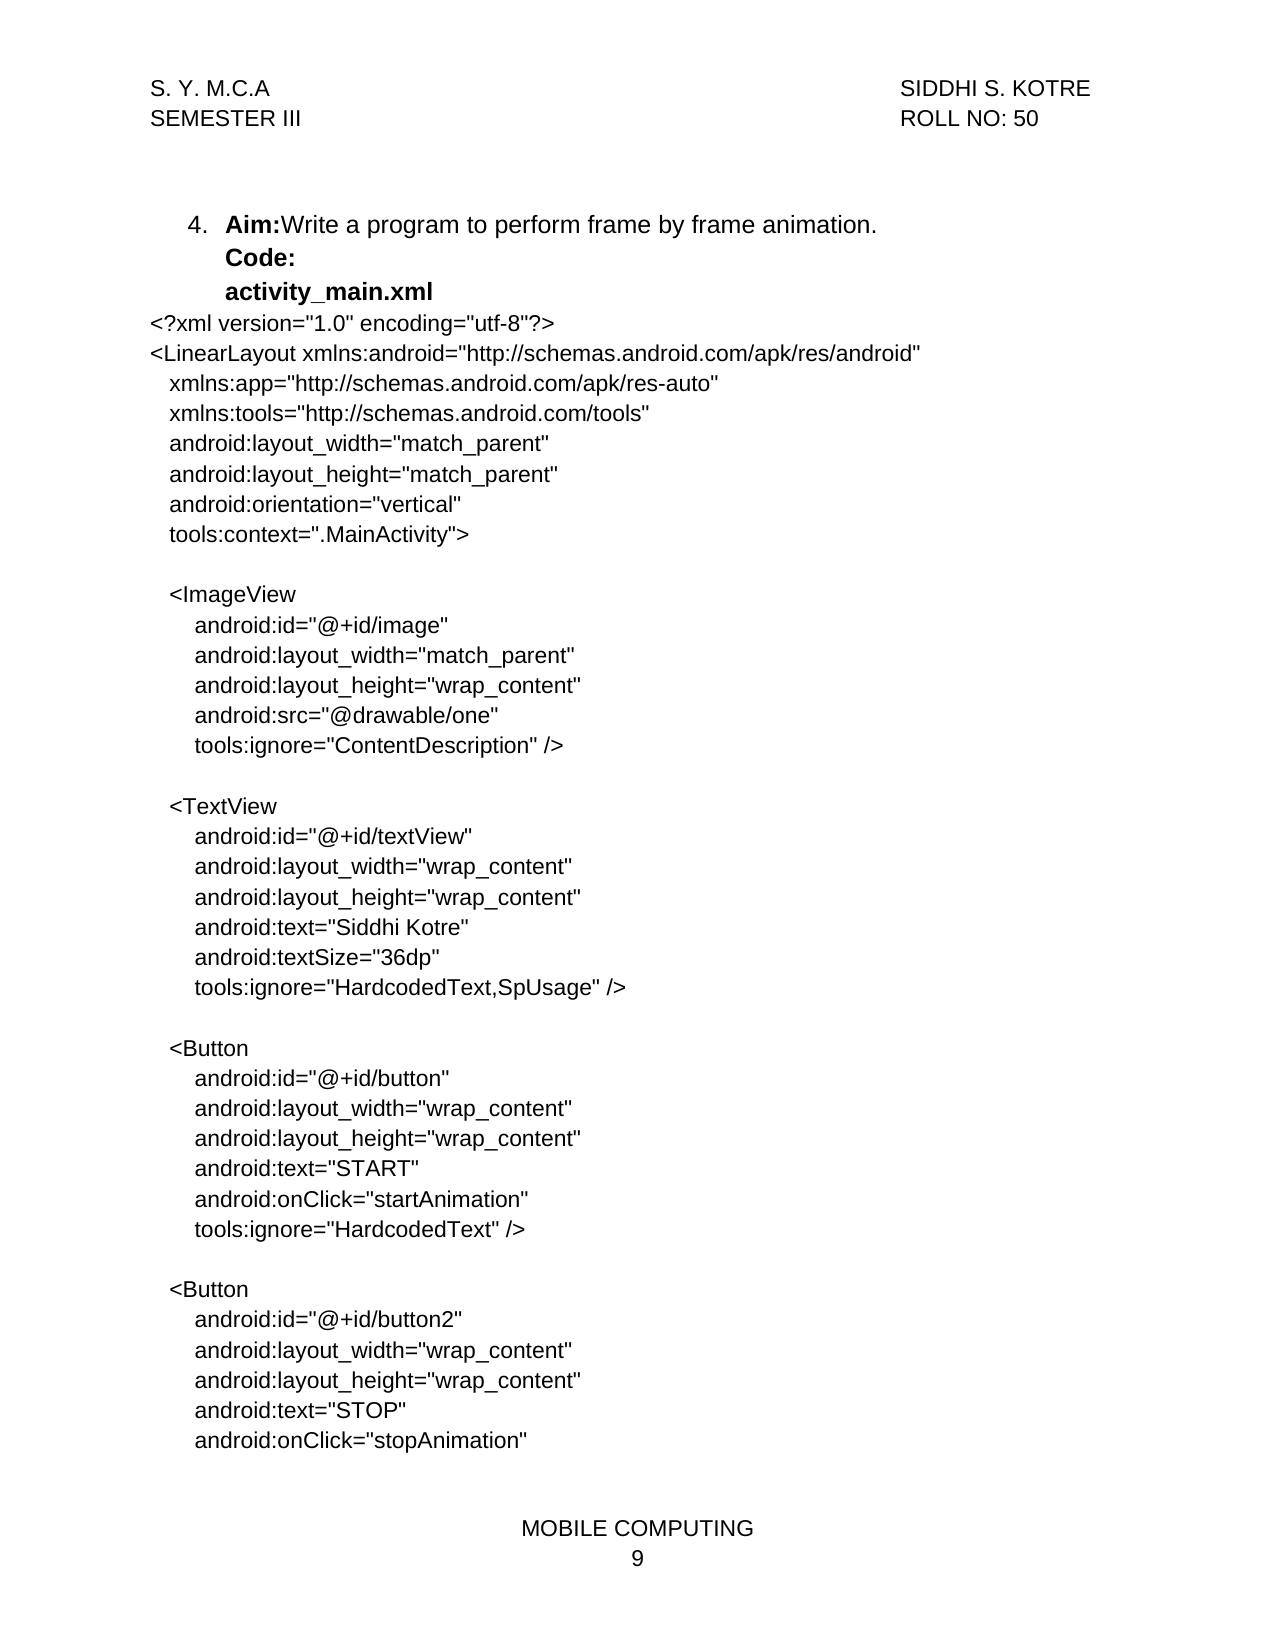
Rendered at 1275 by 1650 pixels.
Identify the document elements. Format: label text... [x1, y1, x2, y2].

text android:orientation="vertical" [150, 491, 1125, 517]
text android:text="START" [150, 1155, 1125, 1182]
text android:textSize="36dp" [150, 944, 1125, 970]
text tools:ignore="HardcodedText" /> [150, 1216, 1125, 1242]
text xmlns:app="http://schemas.android.com/apk/res-auto" [150, 370, 1125, 396]
text android:layout_height="wrap_content" [150, 1367, 1125, 1393]
text <LinearLayout xmlns:android="http://schemas.android.com/apk/res/android" [150, 340, 1125, 366]
text <TextView [150, 793, 1125, 819]
text xmlns:tools="http://schemas.android.com/tools" [150, 400, 1125, 426]
text <?xml version="1.0" encoding="utf-8"?> [150, 309, 1125, 336]
text tools:context=".MainActivity"> [150, 521, 1125, 547]
text tools:ignore="ContentDescription" /> [150, 732, 1125, 759]
text <ImageView [150, 581, 1125, 608]
list Aim:Write a program to perform frame by frame animation. [187, 210, 1125, 239]
text android:layout_width="wrap_content" [150, 1095, 1125, 1121]
text android:layout_height="match_parent" [150, 461, 1125, 487]
text android:layout_width="wrap_content" [150, 1337, 1125, 1363]
text android:src="@drawable/one" [150, 702, 1125, 728]
text android:id="@+id/textView" [150, 823, 1125, 849]
text android:onClick="startAnimation" [150, 1186, 1125, 1212]
text android:layout_width="match_parent" [150, 642, 1125, 668]
text android:text="Siddhi Kotre" [150, 914, 1125, 940]
text android:id="@+id/button" [150, 1065, 1125, 1091]
text <Button [150, 1276, 1125, 1302]
text android:layout_height="wrap_content" [150, 883, 1125, 910]
text android:onClick="stopAnimation" [150, 1427, 1125, 1453]
text tools:ignore="HardcodedText,SpUsage" /> [150, 974, 1125, 1000]
text android:layout_height="wrap_content" [150, 672, 1125, 698]
text android:text="STOP" [150, 1397, 1125, 1423]
text Code: [225, 243, 1125, 272]
text activity_main.xml [225, 276, 1125, 305]
text android:layout_width="match_parent" [150, 430, 1125, 457]
text android:layout_height="wrap_content" [150, 1125, 1125, 1151]
text android:id="@+id/button2" [150, 1306, 1125, 1333]
text android:id="@+id/image" [150, 612, 1125, 638]
text android:layout_width="wrap_content" [150, 853, 1125, 879]
text <Button [150, 1034, 1125, 1061]
